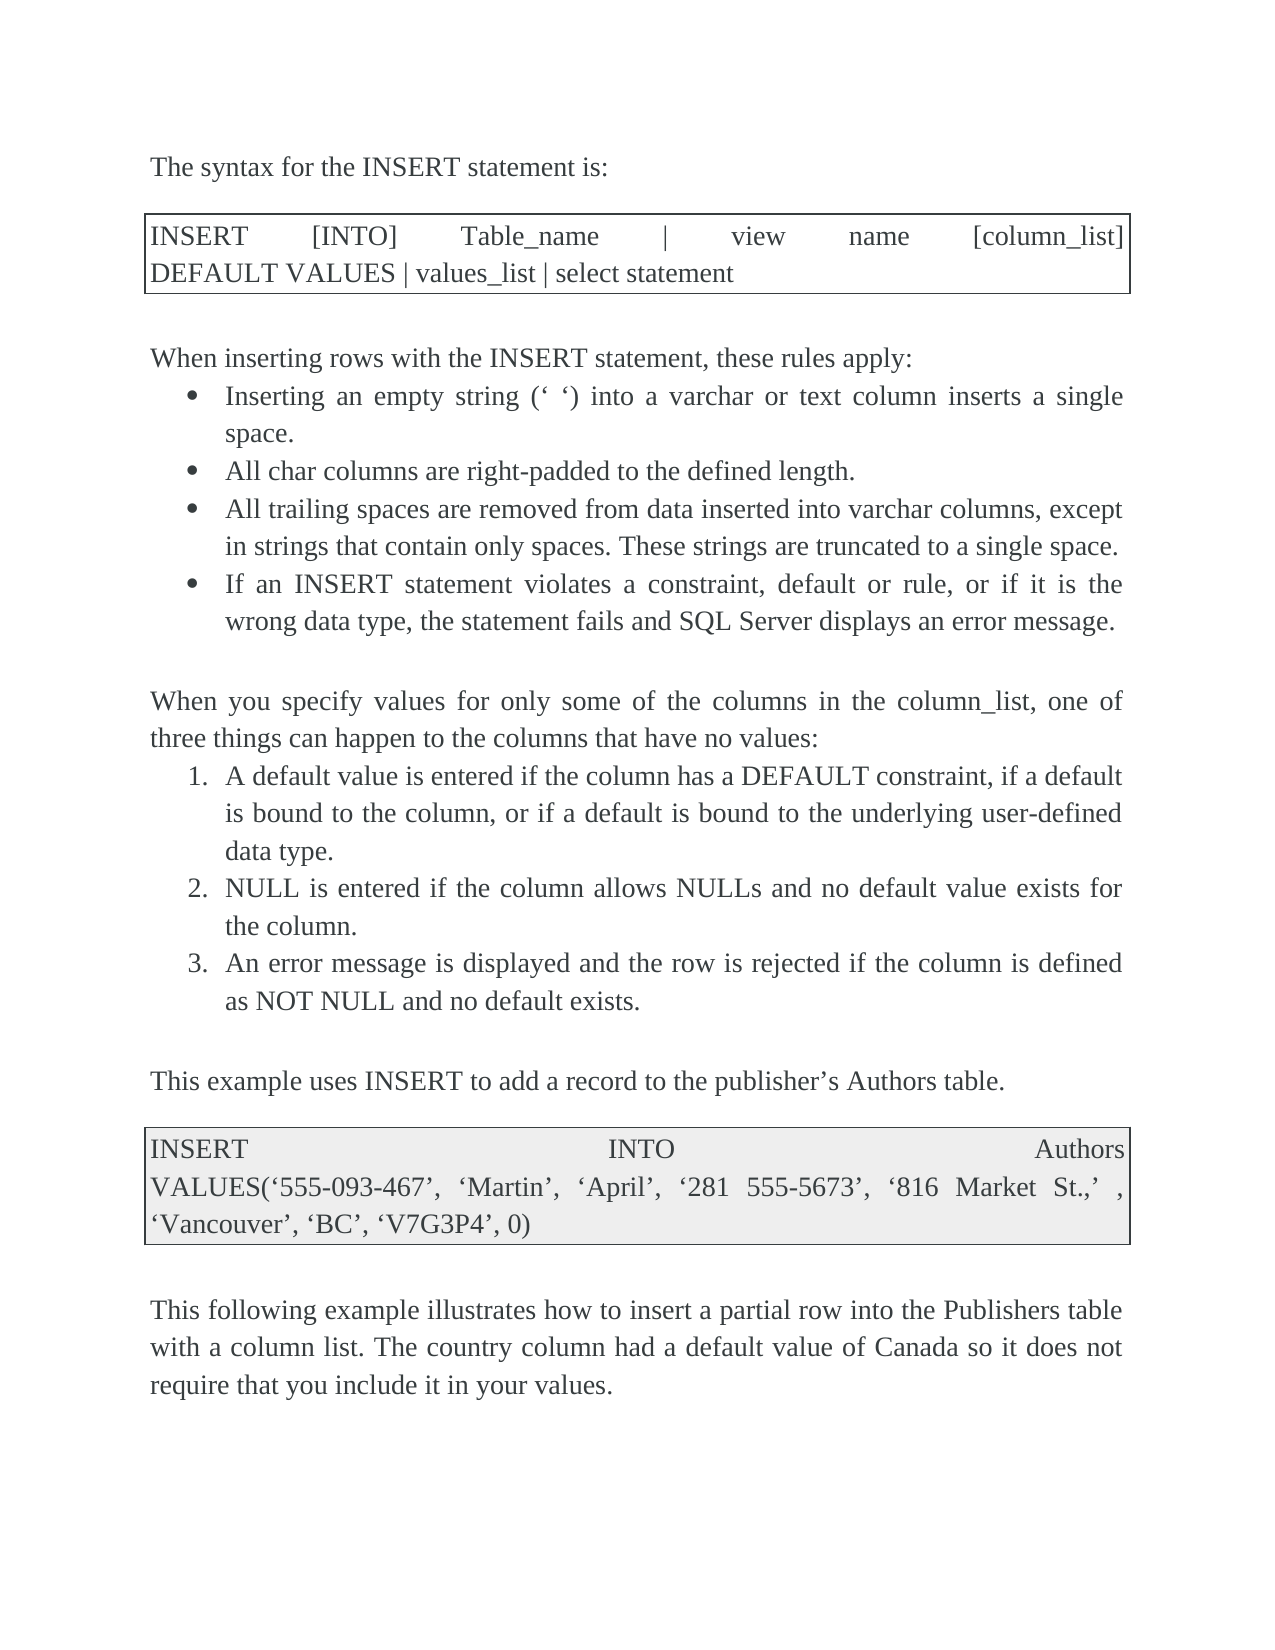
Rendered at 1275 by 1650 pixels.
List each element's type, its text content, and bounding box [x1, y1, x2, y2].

list If an INSERT statement violates a constraint, default or rule, or if it is the wrong data type, the statement fails and SQL Server displays an error message. [187, 567, 1125, 637]
text The syntax for the INSERT statement is: [150, 150, 1125, 182]
list All char columns are right-padded to the defined length. [187, 454, 1125, 487]
list An error message is displayed and the row is rejected if the column is defined as NOT NULL and no default exists. [187, 947, 1125, 1016]
list A default value is entered if the column has a DEFAULT constraint, if a default is bound to the column, or if a default is bound to the underlying user-defined data type. [187, 759, 1125, 866]
text When inserting rows with the INSERT statement, these rules apply: [150, 341, 1125, 374]
text This following example illustrates how to insert a partial row into the Publishers table with a column list. The country column had a default value of Canada so it does not require that you include it in your values. [150, 1293, 1125, 1400]
text INSERT [INTO] Table_name | view name [column_list] DEFAULT VALUES | values_list | select statement [146, 215, 1129, 293]
text This example uses INSERT to add a record to the publisher’s Authors table. [150, 1064, 1125, 1096]
list NULL is entered if the column allows NULLs and no default value exists for the column. [187, 872, 1125, 941]
list Inserting an empty string (‘ ‘) into a varchar or text column inserts a single space. [187, 379, 1125, 449]
text When you specify values for only some of the columns in the column_list, one of three things can happen to the columns that have no values: [150, 684, 1125, 754]
list All trailing spaces are removed from data inserted into varchar columns, except in strings that contain only spaces. These strings are truncated to a single space. [187, 492, 1125, 562]
text INSERT INTO Authors VALUES(‘555-093-467’, ‘Martin’, ‘April’, ‘281 555-5673’, ‘816 Market St.,’ , ‘Vancouver’, ‘BC’, ‘V7G3P4’, 0) [146, 1128, 1129, 1244]
